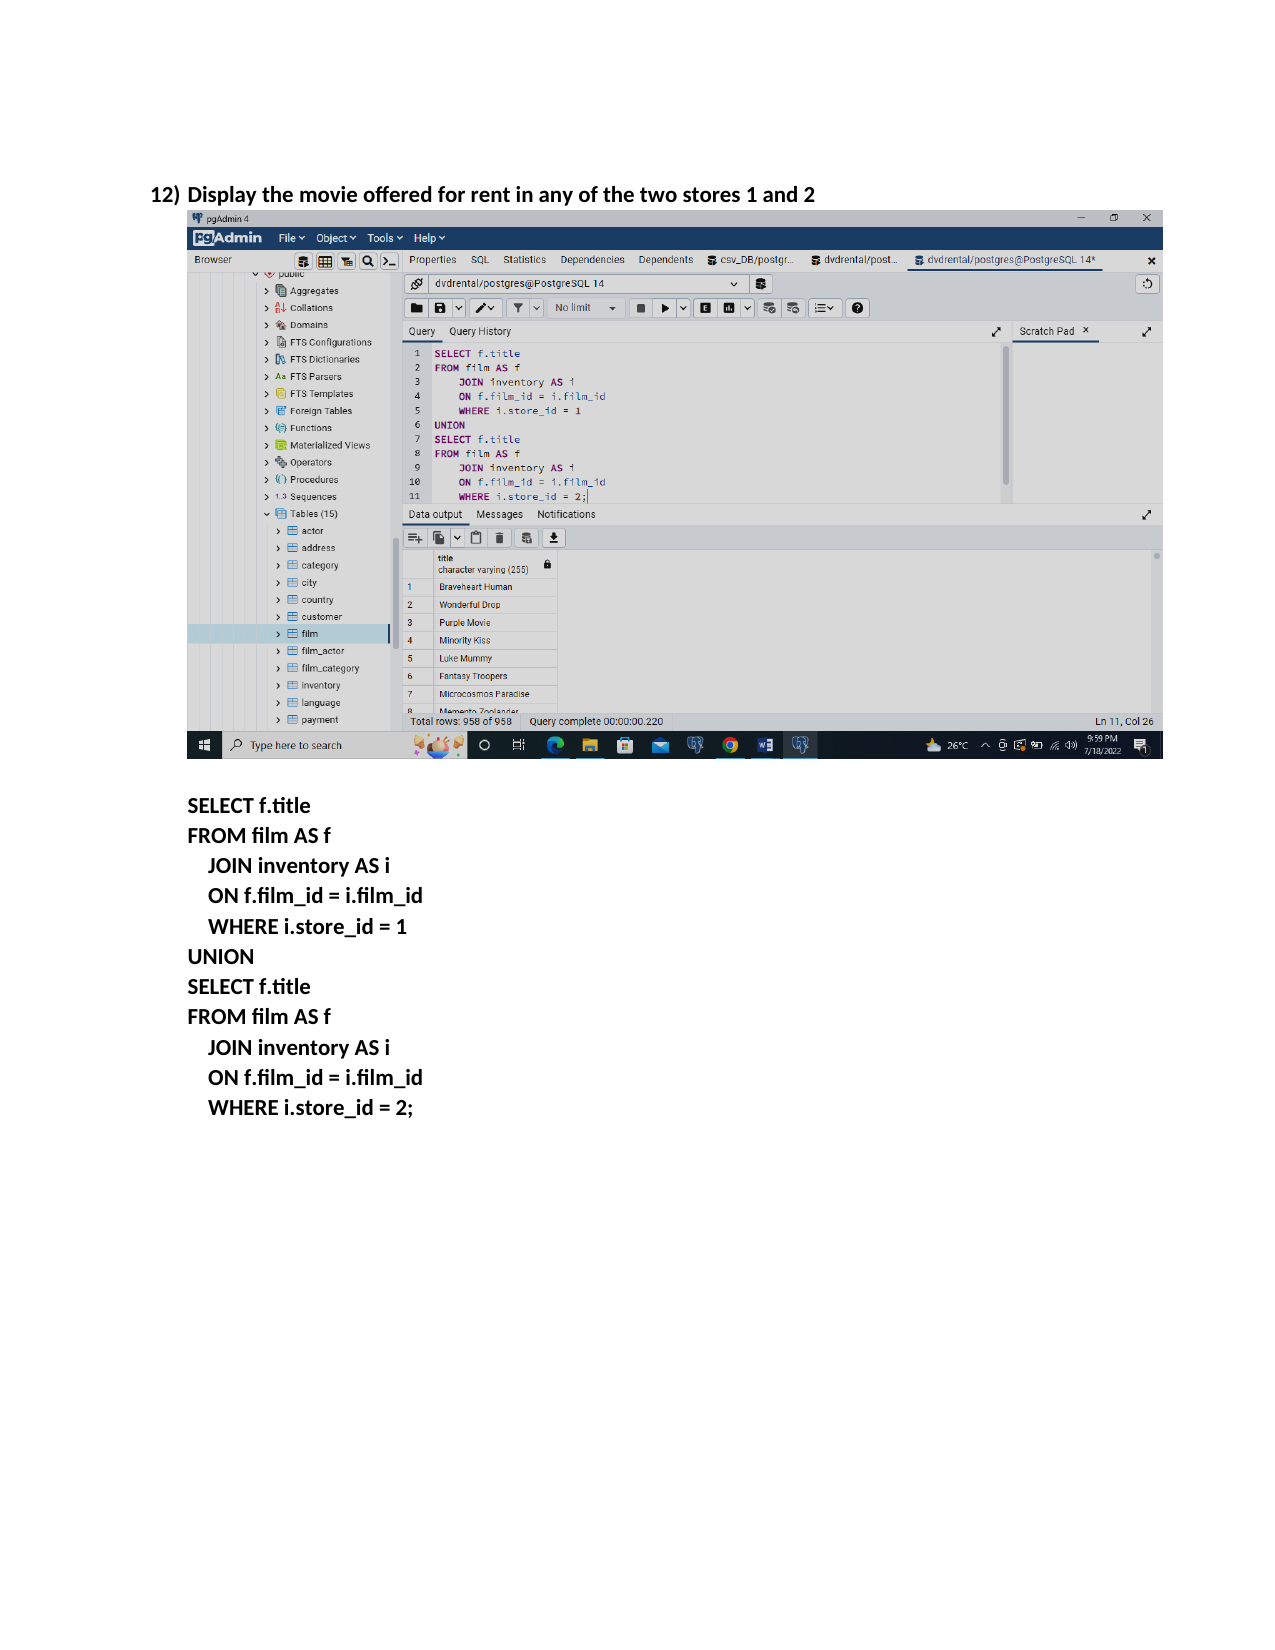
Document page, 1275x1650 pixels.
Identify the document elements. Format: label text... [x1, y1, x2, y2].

list UNION [187, 942, 1125, 970]
list SELECT f.title [187, 791, 1125, 819]
list ON f.film_id = i.film_id [187, 1063, 1125, 1091]
list WHERE i.store_id = 2; [187, 1093, 1125, 1121]
list JOIN inventory AS i [187, 1033, 1125, 1061]
list FROM film AS f [187, 821, 1125, 849]
list FROM film AS f [187, 1002, 1125, 1031]
list ON f.film_id = i.film_id [187, 882, 1125, 910]
list JOIN inventory AS i [187, 851, 1125, 879]
list WHERE i.store_id = 1 [187, 912, 1125, 940]
picture [187, 210, 1163, 759]
list SELECT f.title [187, 972, 1125, 1000]
list Display the movie offered for rent in any of the two stores 1 and 2 [150, 180, 1125, 208]
